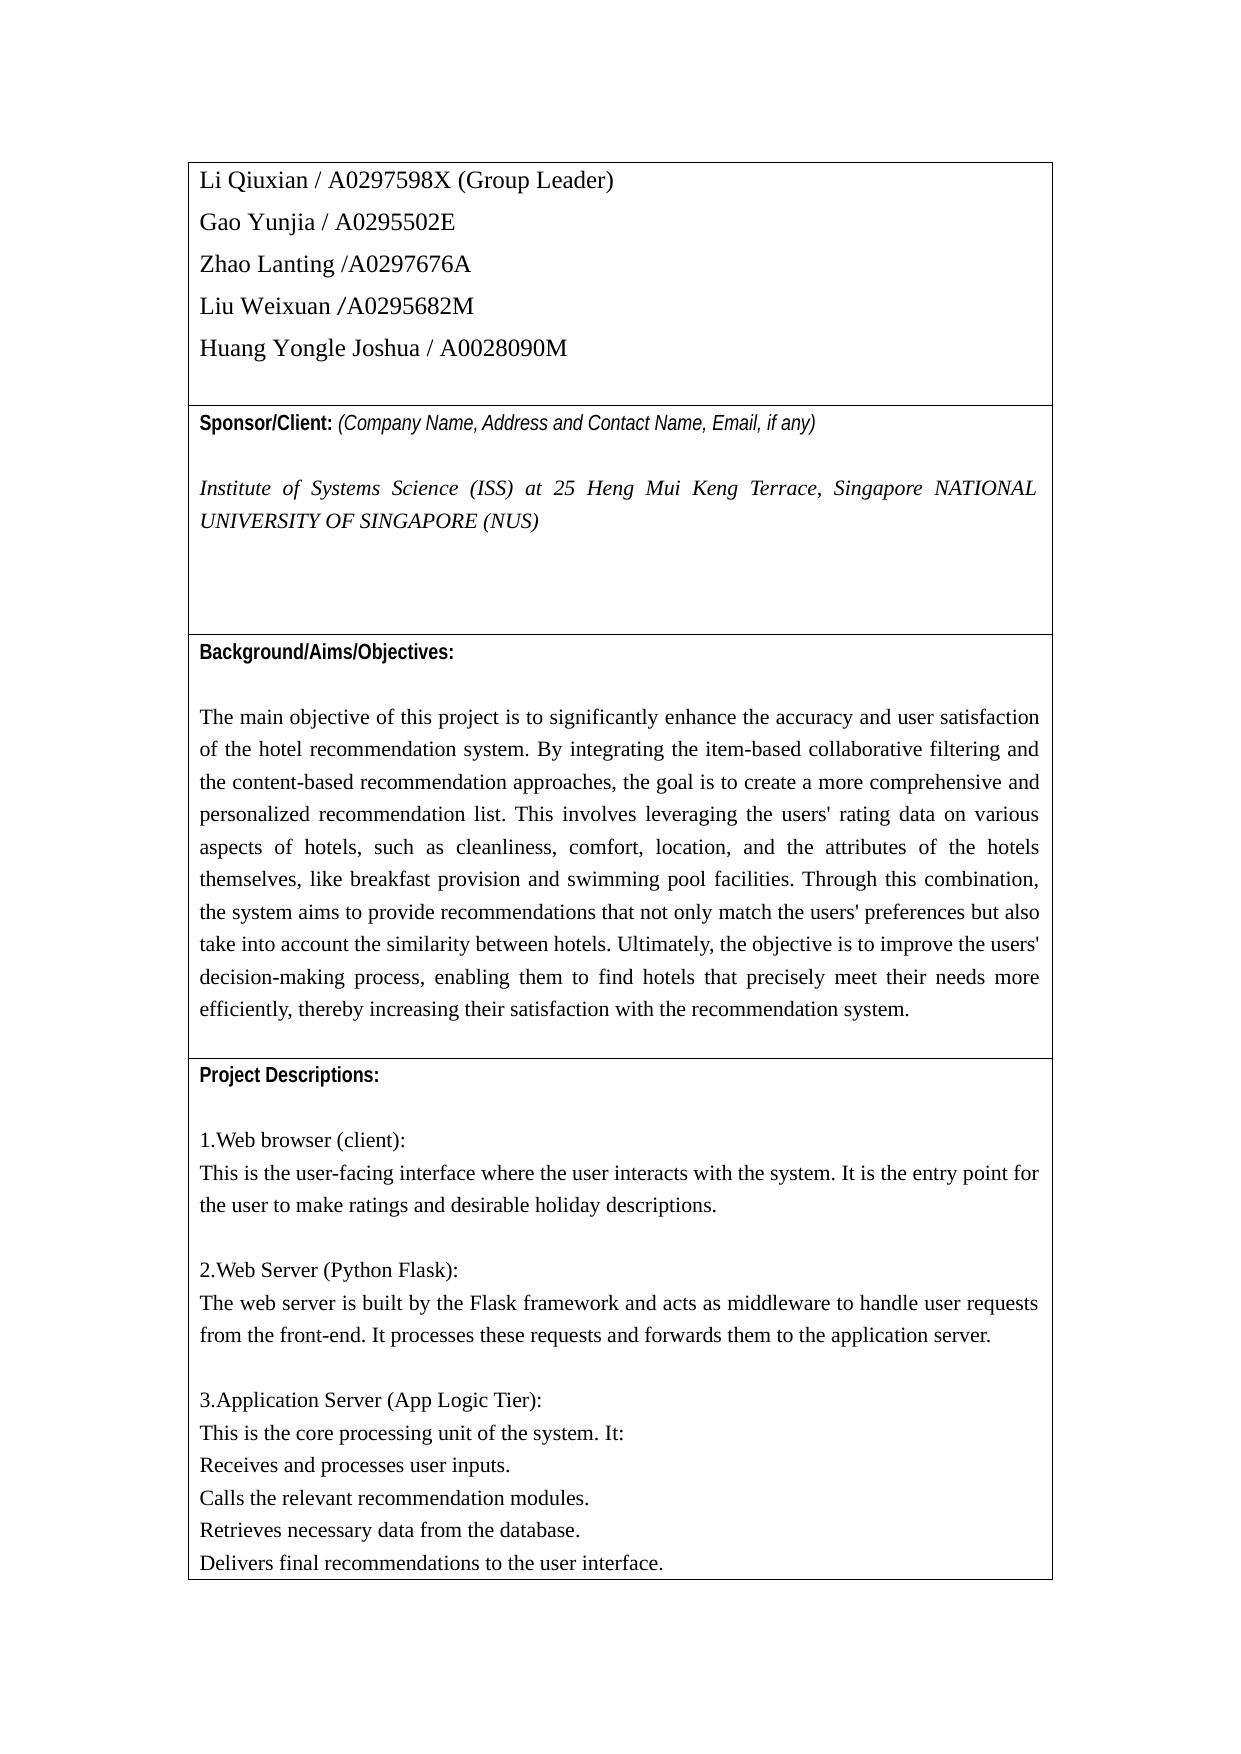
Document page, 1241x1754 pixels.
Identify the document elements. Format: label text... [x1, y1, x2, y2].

table_cell Background/Aims/Objectives: The main objective of this project is to significantly enhance the accuracy and user satisfaction of the hotel recommendation system. By integrating the item-based collaborative filtering and the content-based recommendation approaches, the goal is to create a more comprehensive and personalized recommendation list. This involves leveraging the users' rating data on various aspects of hotels, such as cleanliness, comfort, location, and the attributes of the hotels themselves, like breakfast provision and swimming pool facilities. Through this combination, the system aims to provide recommendations that not only match the users' preferences but also take into account the similarity between hotels. Ultimately, the objective is to improve the users' decision-making process, enabling them to find hotels that precisely meet their needs more efficiently, thereby increasing their satisfaction with the recommendation system. [189, 635, 1052, 1057]
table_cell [189, 163, 1052, 405]
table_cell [189, 1059, 1052, 1578]
table_cell Sponsor/Client: (Company Name, Address and Contact Name, Email, if any) Institute of Systems Science (ISS) at 25 Heng Mui Keng Terrace, Singapore NATIONAL UNIVERSITY OF SINGAPORE (NUS) [189, 406, 1052, 634]
